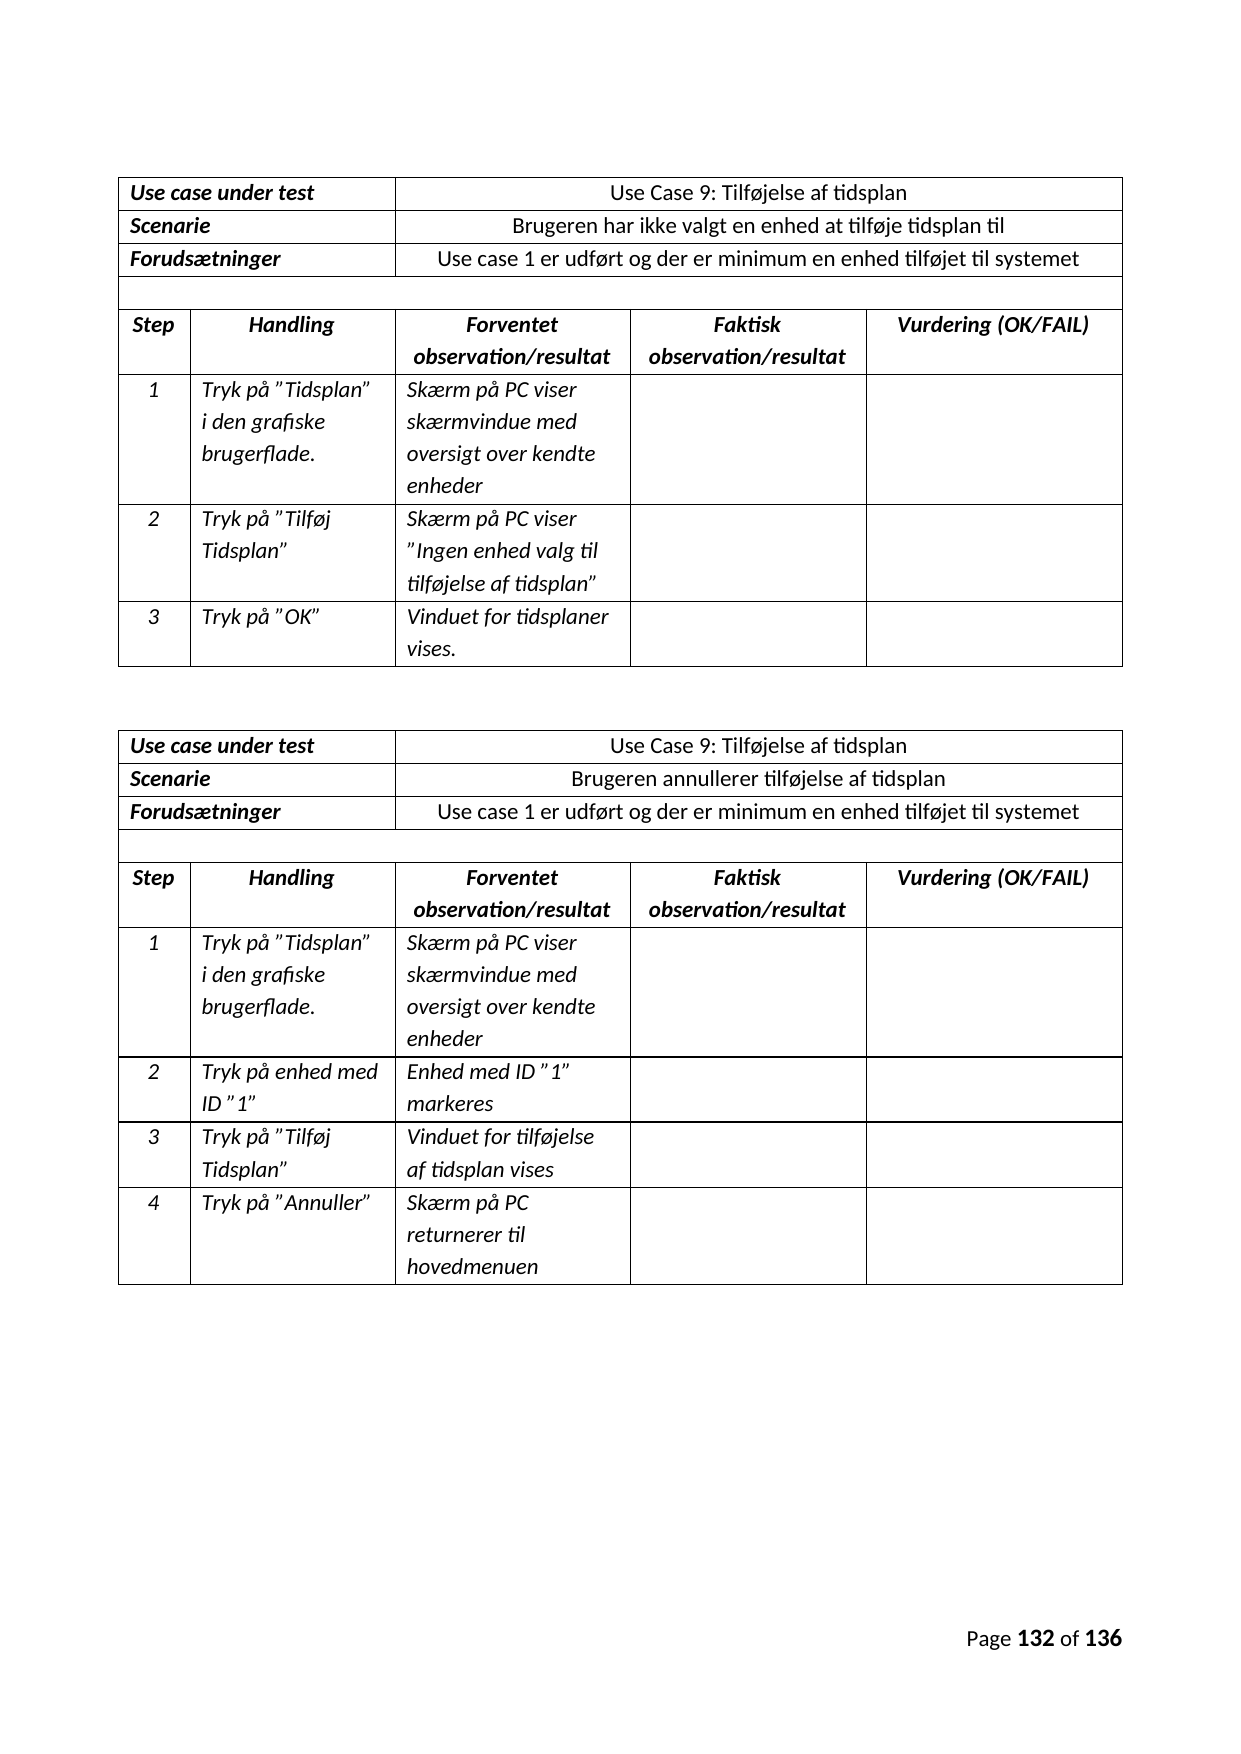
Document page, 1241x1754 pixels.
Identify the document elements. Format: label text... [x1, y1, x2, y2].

table_cell [631, 1188, 866, 1284]
table_cell [867, 1123, 1122, 1187]
table_header Use Case 9: Tilføjelse af tidsplan [396, 731, 1122, 763]
table_cell Forudsætninger [119, 244, 395, 276]
table_header Use Case 9: Tilføjelse af tidsplan [396, 178, 1122, 210]
table_cell [867, 505, 1122, 601]
table_cell Use case 1 er udført og der er minimum en enhed tilføjet til systemet [396, 244, 1122, 276]
table_header Use case under test [119, 178, 395, 210]
table_cell 3 [119, 1123, 190, 1187]
table_cell Tryk på ”Tidsplan” i den grafiske brugerflade. [191, 375, 395, 503]
table_cell 2 [119, 1058, 190, 1121]
table_cell Use case 1 er udført og der er minimum en enhed tilføjet til systemet [396, 797, 1122, 829]
table_cell Vurdering (OK/FAIL) [867, 310, 1122, 374]
table_cell Tryk på ”Tilføj Tidsplan” [191, 1123, 395, 1187]
table_cell [867, 602, 1122, 666]
table_cell Skærm på PC returnerer til hovedmenuen [396, 1188, 630, 1284]
table_cell 1 [119, 375, 190, 503]
table_cell Tryk på ”Annuller” [191, 1188, 395, 1284]
table_cell Tryk på enhed med ID ”1” [191, 1058, 395, 1121]
table_cell Step [119, 863, 190, 927]
table_cell Forudsætninger [119, 797, 395, 829]
table_cell Handling [191, 863, 395, 927]
table_cell Step [119, 310, 190, 374]
table_cell Enhed med ID ”1” markeres [396, 1058, 630, 1121]
table_cell [631, 505, 866, 601]
table_cell 4 [119, 1188, 190, 1284]
table_cell Tryk på ”Tilføj Tidsplan” [191, 505, 395, 601]
table_cell 3 [119, 602, 190, 666]
table_cell [631, 1123, 866, 1187]
table_cell Tryk på ”Tidsplan” i den grafiske brugerflade. [191, 928, 395, 1056]
table_cell Skærm på PC viser skærmvindue med oversigt over kendte enheder [396, 375, 630, 503]
table_cell Skærm på PC viser skærmvindue med oversigt over kendte enheder [396, 928, 630, 1056]
table_cell [867, 1058, 1122, 1121]
table_cell Faktisk observation/resultat [631, 863, 866, 927]
table_cell Vurdering (OK/FAIL) [867, 863, 1122, 927]
table_cell [867, 375, 1122, 503]
table_cell Forventet observation/resultat [396, 310, 630, 374]
table_cell [631, 602, 866, 666]
table_cell [631, 1058, 866, 1121]
table_cell Forventet observation/resultat [396, 863, 630, 927]
table_cell Tryk på ”OK” [191, 602, 395, 666]
table_cell Scenarie [119, 764, 395, 796]
table_cell Scenarie [119, 211, 395, 243]
table_cell Vinduet for tilføjelse af tidsplan vises [396, 1123, 630, 1187]
table_cell [867, 928, 1122, 1056]
table_header Use case under test [119, 731, 395, 763]
table_cell Skærm på PC viser ”Ingen enhed valg til tilføjelse af tidsplan” [396, 505, 630, 601]
table_cell Brugeren annullerer tilføjelse af tidsplan [396, 764, 1122, 796]
table_cell Handling [191, 310, 395, 374]
table_cell [631, 928, 866, 1056]
table_cell [631, 375, 866, 503]
table_cell 1 [119, 928, 190, 1056]
table_cell Vinduet for tidsplaner vises. [396, 602, 630, 666]
table_cell Brugeren har ikke valgt en enhed at tilføje tidsplan til [396, 211, 1122, 243]
table_cell [867, 1188, 1122, 1284]
table_cell [119, 830, 1122, 862]
table_cell 2 [119, 505, 190, 601]
table_cell [119, 277, 1122, 309]
table_cell Faktisk observation/resultat [631, 310, 866, 374]
